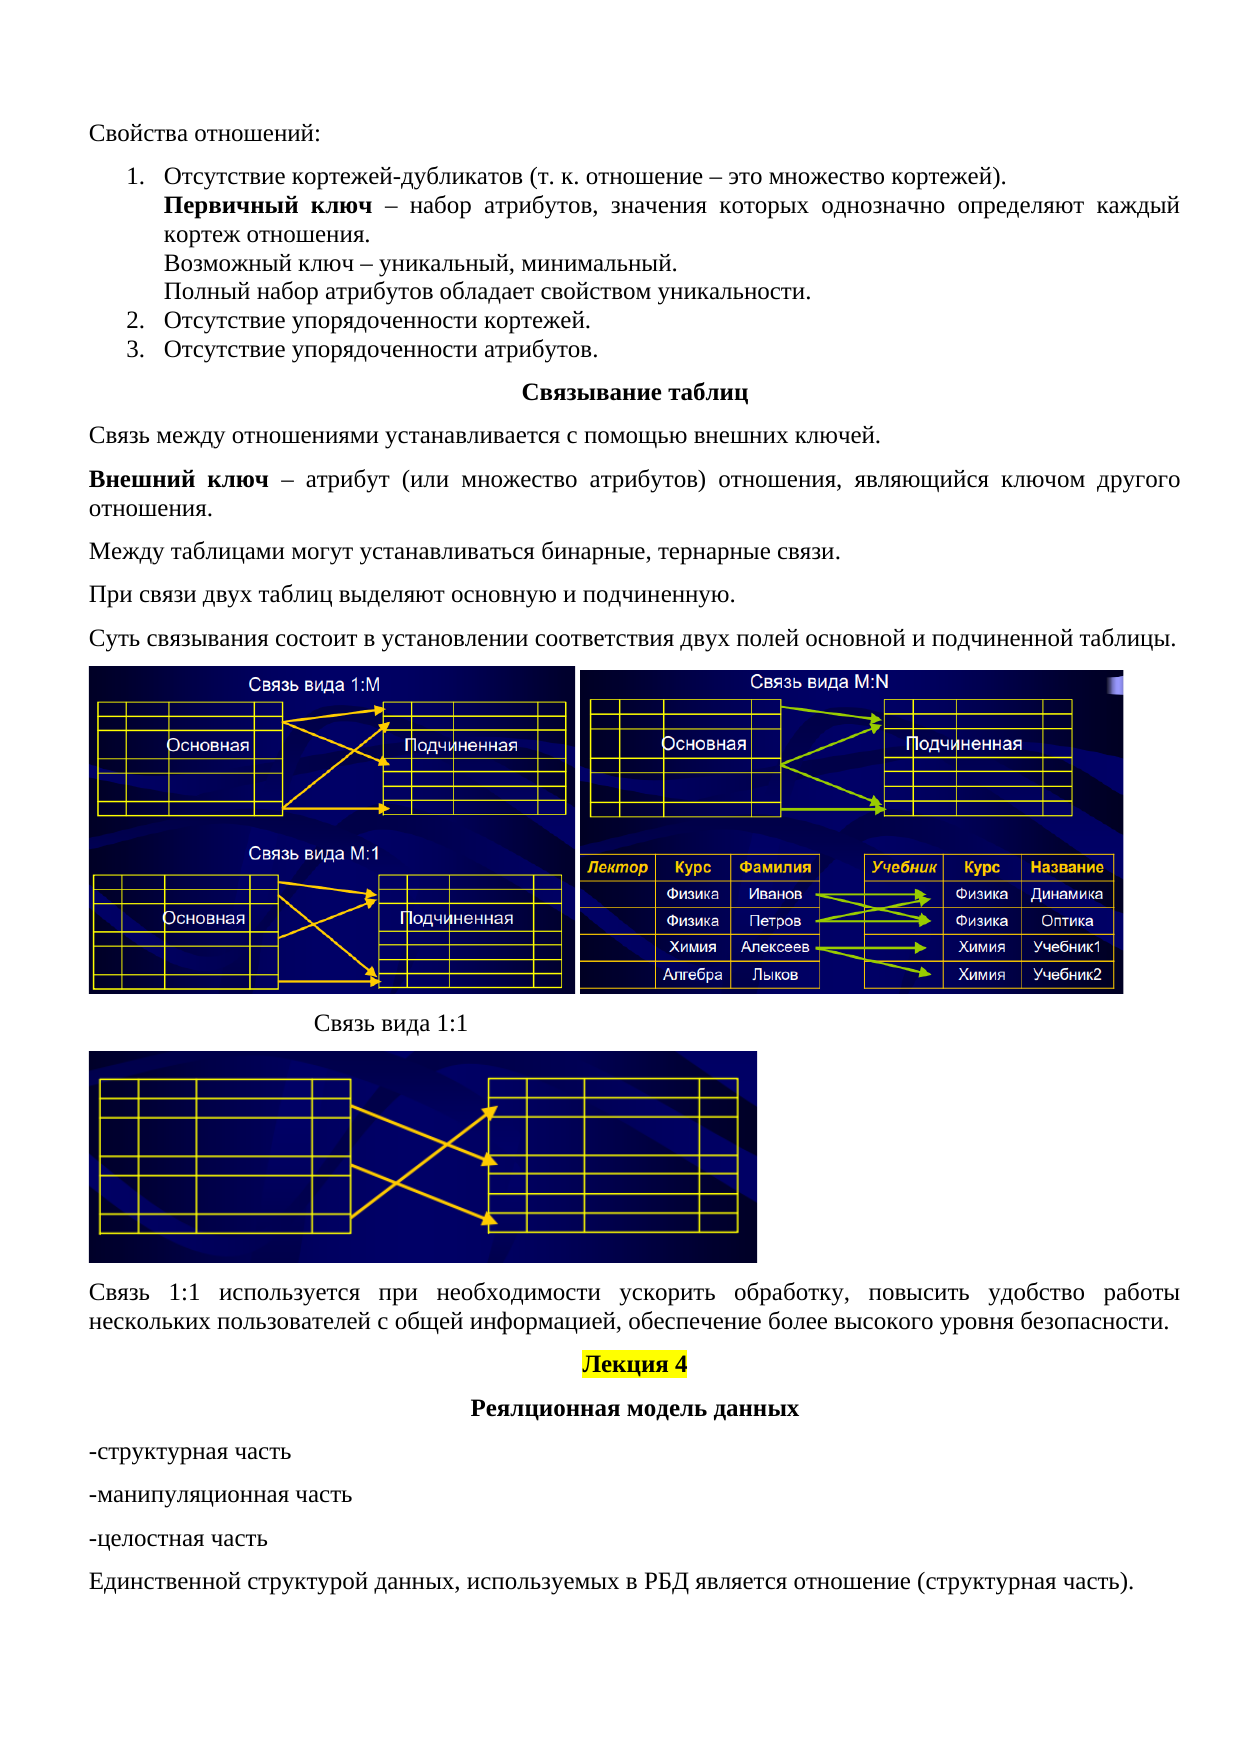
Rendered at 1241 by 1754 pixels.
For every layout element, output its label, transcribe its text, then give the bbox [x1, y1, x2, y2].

text Связывание таблиц [89, 377, 1181, 406]
text При связи двух таблиц выделяют основную и подчиненную. [89, 579, 1181, 608]
text -структурная часть [89, 1436, 1181, 1465]
text Между таблицами могут устанавливаться бинарные, тернарные связи. [89, 536, 1181, 565]
text Связь 1:1 используется при необходимости ускорить обработку, повысить удобство работы нескольких пользователей с общей информацией, обеспечение более высокого уровня безопасности. [89, 1277, 1181, 1335]
text -манипуляционная часть [89, 1479, 1181, 1508]
text Внешний ключ – атрибут (или множество атрибутов) отношения, являющийся ключом другого отношения. [89, 464, 1181, 521]
list Возможный ключ – уникальный, минимальный. [164, 248, 1181, 276]
text Свойства отношений: [89, 118, 1181, 147]
list Полный набор атрибутов обладает свойством уникальности. [164, 276, 1181, 305]
text Лекция 4 [89, 1349, 1181, 1378]
picture [88, 1051, 758, 1263]
text Связь между отношениями устанавливается с помощью внешних ключей. [89, 421, 1181, 449]
picture [580, 670, 1124, 994]
text Единственной структурой данных, используемых в РБД является отношение (структурная часть). [89, 1566, 1181, 1595]
picture [88, 666, 575, 994]
list Отсутствие кортежей-дубликатов (т. к. отношение – это множество кортежей). [126, 161, 1181, 190]
list Отсутствие упорядоченности атрибутов. [126, 334, 1181, 363]
list Отсутствие упорядоченности кортежей. [126, 305, 1181, 334]
text Связь вида 1:1 [89, 1008, 1181, 1037]
text Суть связывания состоит в установлении соответствия двух полей основной и подчиненной таблицы. [89, 623, 1181, 651]
text -целостная часть [89, 1523, 1181, 1552]
list Первичный ключ – набор атрибутов, значения которых однозначно определяют каждый кортеж отношения. [164, 190, 1181, 248]
text Реялционная модель данных [89, 1393, 1181, 1422]
